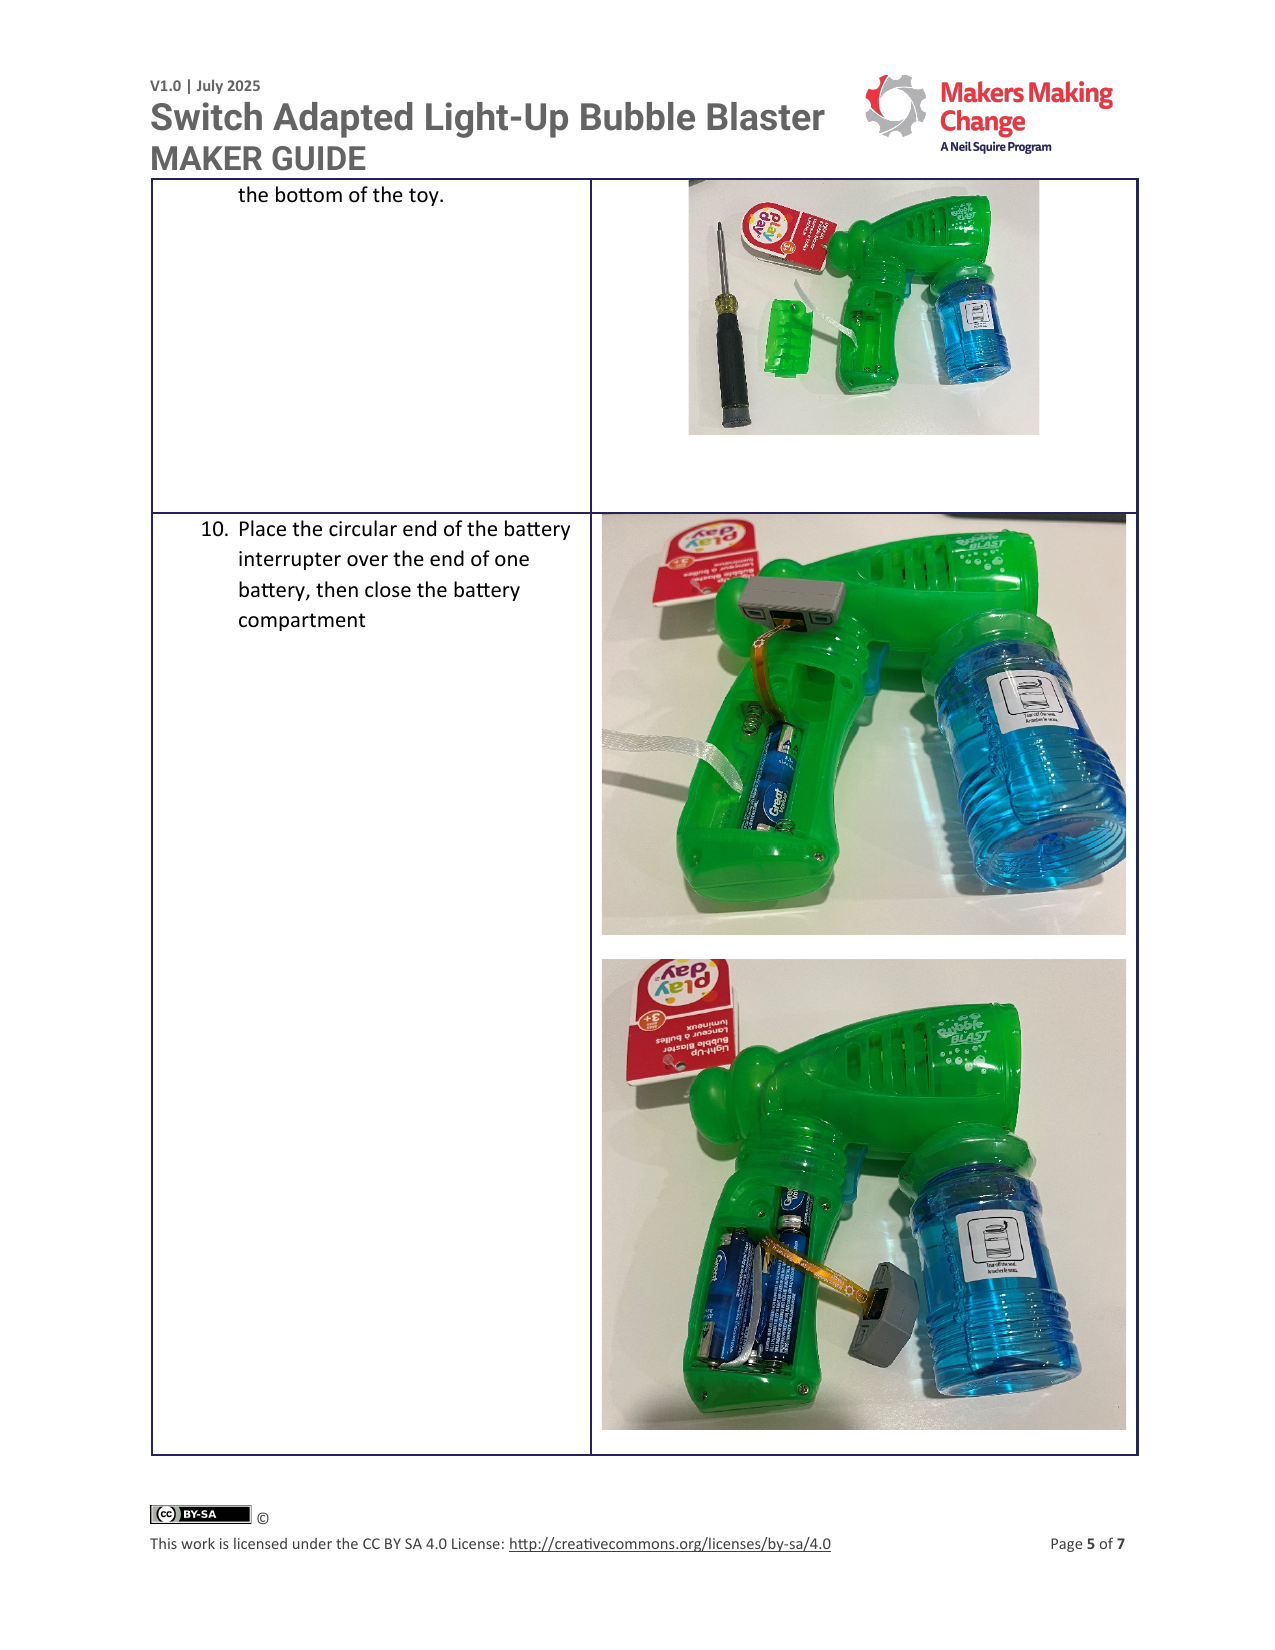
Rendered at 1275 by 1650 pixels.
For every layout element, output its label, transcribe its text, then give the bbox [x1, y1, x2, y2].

table_cell [592, 180, 1136, 512]
table_cell Place the circular end of the battery interrupter over the end of one battery, then close the battery compartment [153, 514, 590, 1454]
picture [688, 180, 1040, 435]
table_cell [592, 514, 1136, 1454]
picture [865, 75, 1113, 154]
picture [150, 1505, 252, 1524]
picture [601, 959, 1127, 1430]
table_cell Using a Philips screwdriver, open the battery compartment located on the bottom of the toy. [153, 180, 590, 512]
picture [601, 514, 1127, 935]
